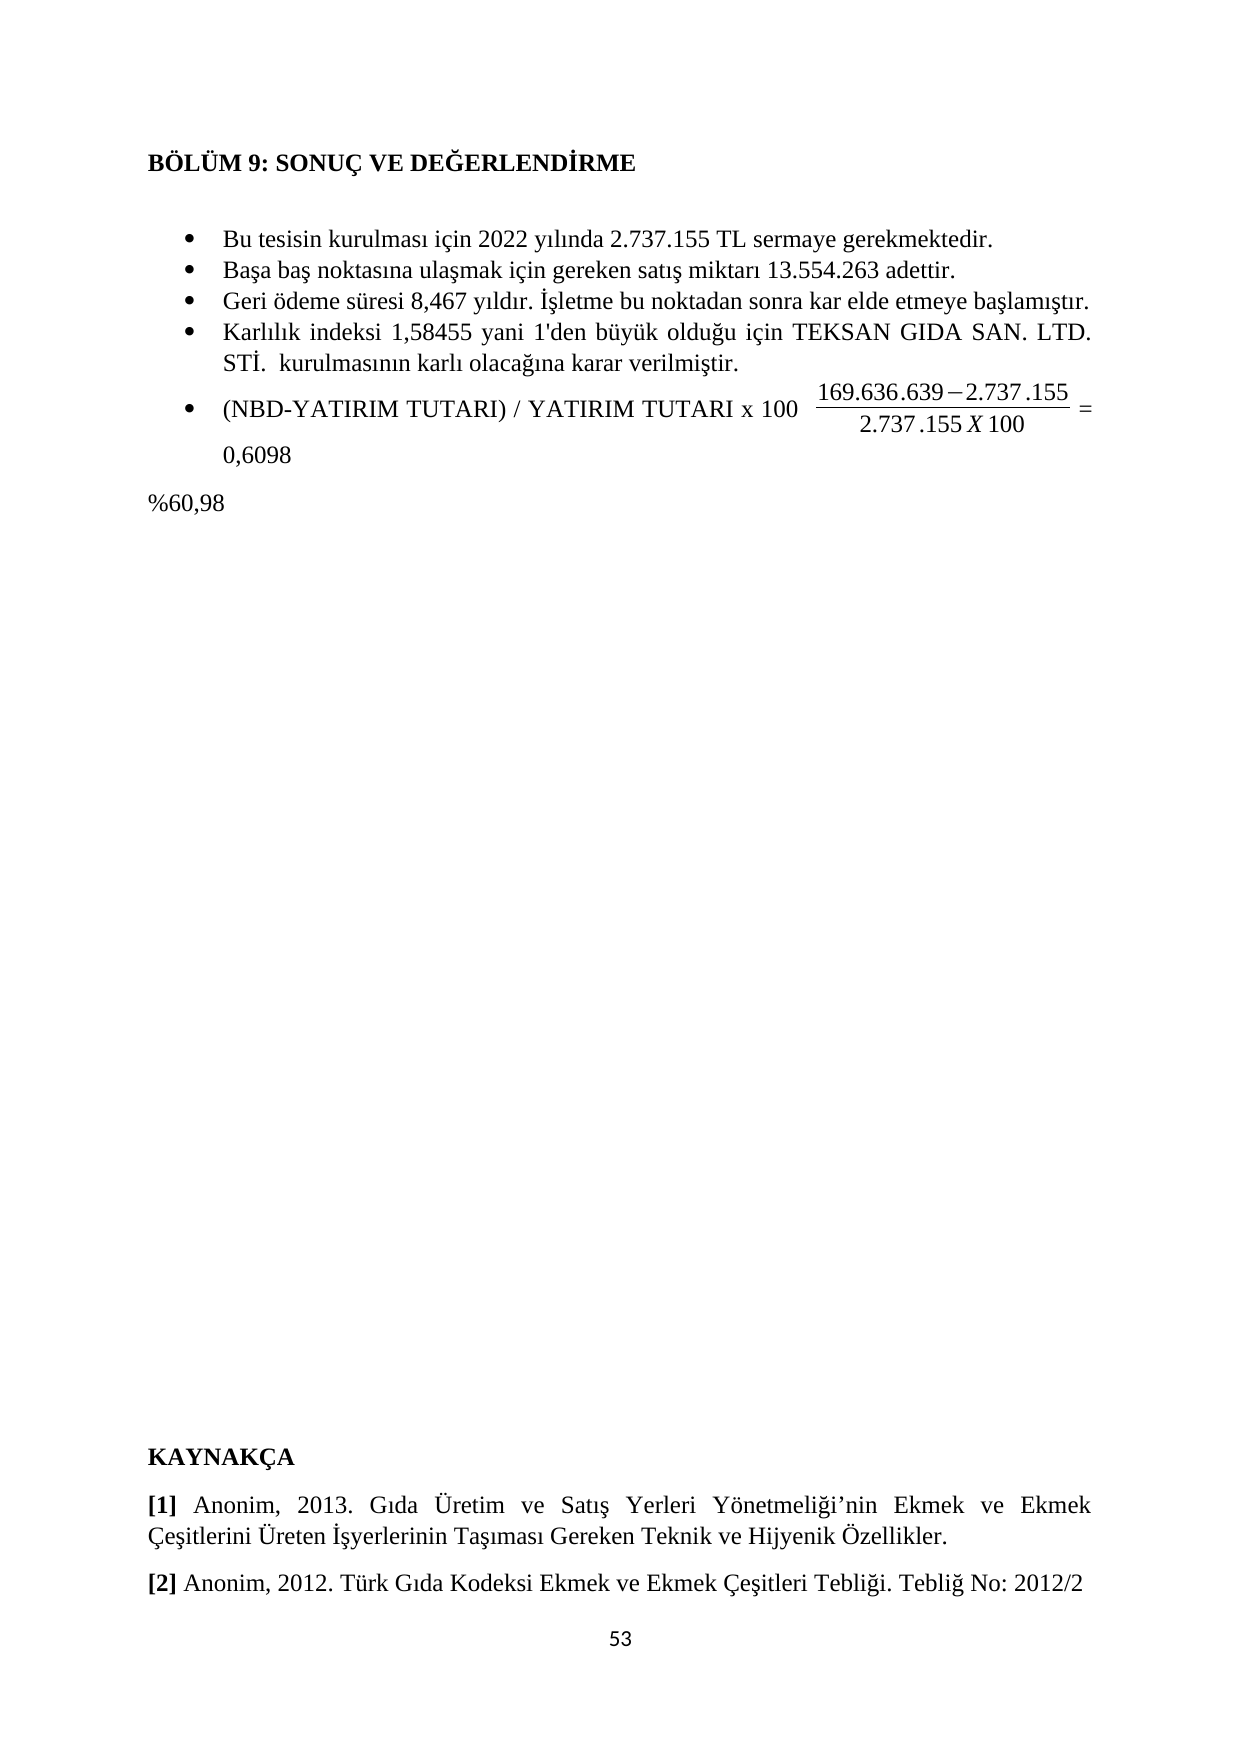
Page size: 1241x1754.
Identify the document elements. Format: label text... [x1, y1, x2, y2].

list Karlılık indeksi 1,58455 yani 1'den büyük olduğu için TEKSAN GIDA SAN. LTD. STİ. kurulmasının karlı olacağına karar verilmiştir. [185, 317, 1093, 377]
text %60,98 [148, 488, 1093, 517]
list Geri ödeme süresi 8,467 yıldır. İşletme bu noktadan sonra kar elde etmeye başlamıştır. [185, 286, 1093, 314]
subtitle BÖLÜM 9: SONUÇ VE DEĞERLENDİRME [148, 148, 1093, 176]
list Başa baş noktasına ulaşmak için gereken satış miktarı 13.554.263 adettir. [185, 255, 1093, 283]
text [1] Anonim, 2013. Gıda Üretim ve Satış Yerleri Yönetmeliği’nin Ekmek ve Ekmek Çeşitlerini Üreten İşyerlerinin Taşıması Gereken Teknik ve Hijyenik Özellikler. [148, 1490, 1093, 1549]
list (NBD-YATIRIM TUTARI) / YATIRIM TUTARI x 100 = 0,6098 [185, 379, 1093, 469]
text KAYNAKÇA [148, 1442, 1093, 1471]
list Bu tesisin kurulması için 2022 yılında 2.737.155 TL sermaye gerekmektedir. [185, 224, 1093, 252]
text [2] Anonim, 2012. Türk Gıda Kodeksi Ekmek ve Ekmek Çeşitleri Tebliği. Tebliğ No: 2012/2 [148, 1568, 1093, 1597]
